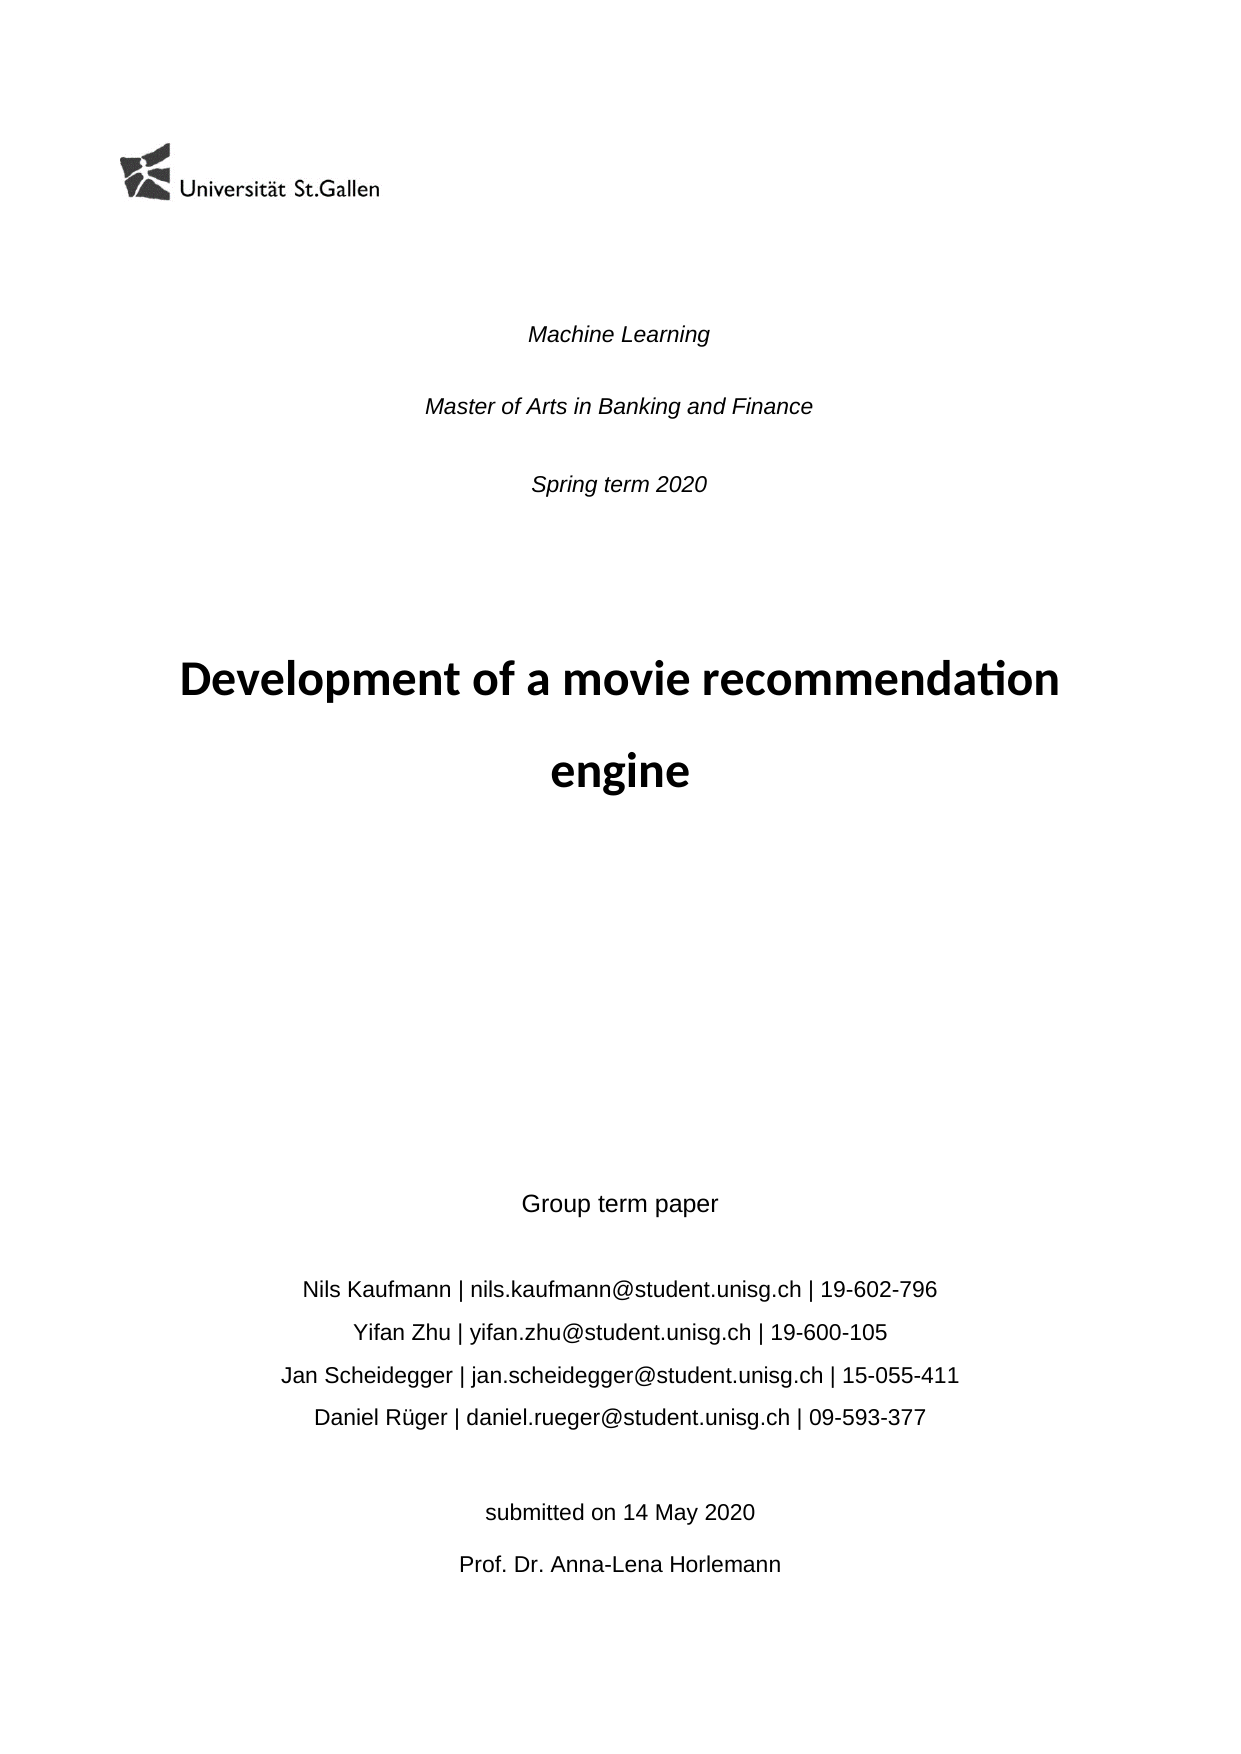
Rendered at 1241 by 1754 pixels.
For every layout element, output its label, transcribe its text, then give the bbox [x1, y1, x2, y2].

text Yifan Zhu | yifan.zhu@student.unisg.ch | 19-600-105 [148, 1319, 1093, 1345]
text submitted on 14 May 2020 [148, 1499, 1093, 1525]
text Master of Arts in Banking and Finance [148, 393, 1093, 419]
text Daniel Rüger | daniel.rueger@student.unisg.ch | 09-593-377 [148, 1404, 1093, 1431]
text Nils Kaufmann | nils.kaufmann@student.unisg.ch | 19-602-796 [148, 1276, 1093, 1303]
text Spring term 2020 [148, 471, 1093, 497]
text Machine Learning [148, 321, 1093, 348]
text Development of a movie recommendation engine [148, 647, 1093, 800]
text Prof. Dr. Anna-Lena Horlemann [148, 1551, 1093, 1577]
picture [120, 106, 430, 202]
text Group term paper [148, 1189, 1093, 1218]
text Jan Scheidegger | jan.scheidegger@student.unisg.ch | 15-055-411 [148, 1362, 1093, 1388]
